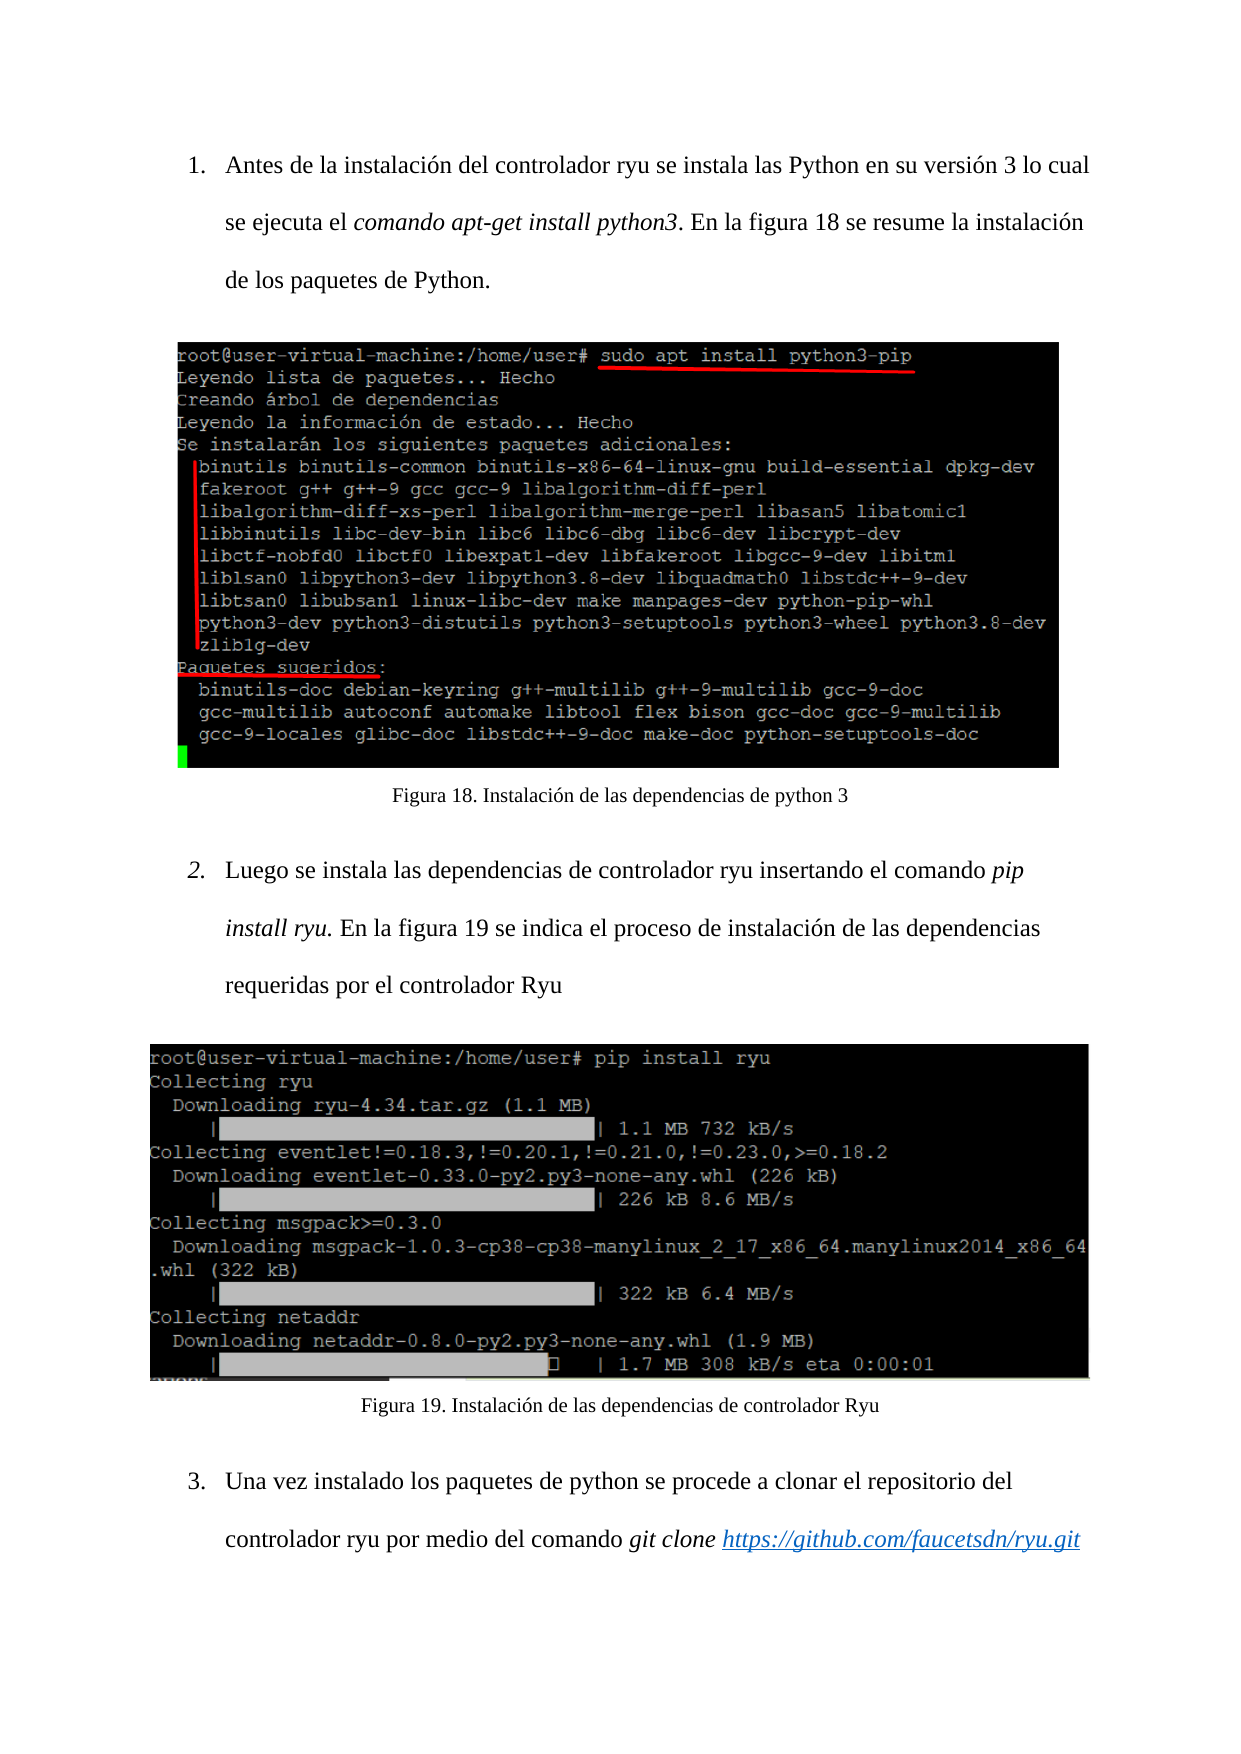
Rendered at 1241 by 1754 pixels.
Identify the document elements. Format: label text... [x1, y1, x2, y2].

picture [150, 1044, 1091, 1381]
list Antes de la instalación del controlador ryu se instala las Python en su versión 3 lo cual se ejecuta el comando apt-get install python3. En la figura 18 se resume la instalación de los paquetes de Python. [187, 150, 1090, 294]
list Luego se instala las dependencias de controlador ryu insertando el comando pip install ryu. En la figura 19 se indica el proceso de instalación de las dependencias requeridas por el controlador Ryu [187, 856, 1090, 999]
text Figura 18. Instalación de las dependencias de python 3 [150, 782, 1090, 807]
text Figura 19. Instalación de las dependencias de controlador Ryu [150, 1393, 1090, 1417]
list Una vez instalado los paquetes de python se procede a clonar el repositorio del controlador ryu por medio del comando git clone https://github.com/faucetsdn/ryu.git [187, 1466, 1090, 1552]
picture [177, 339, 1063, 770]
